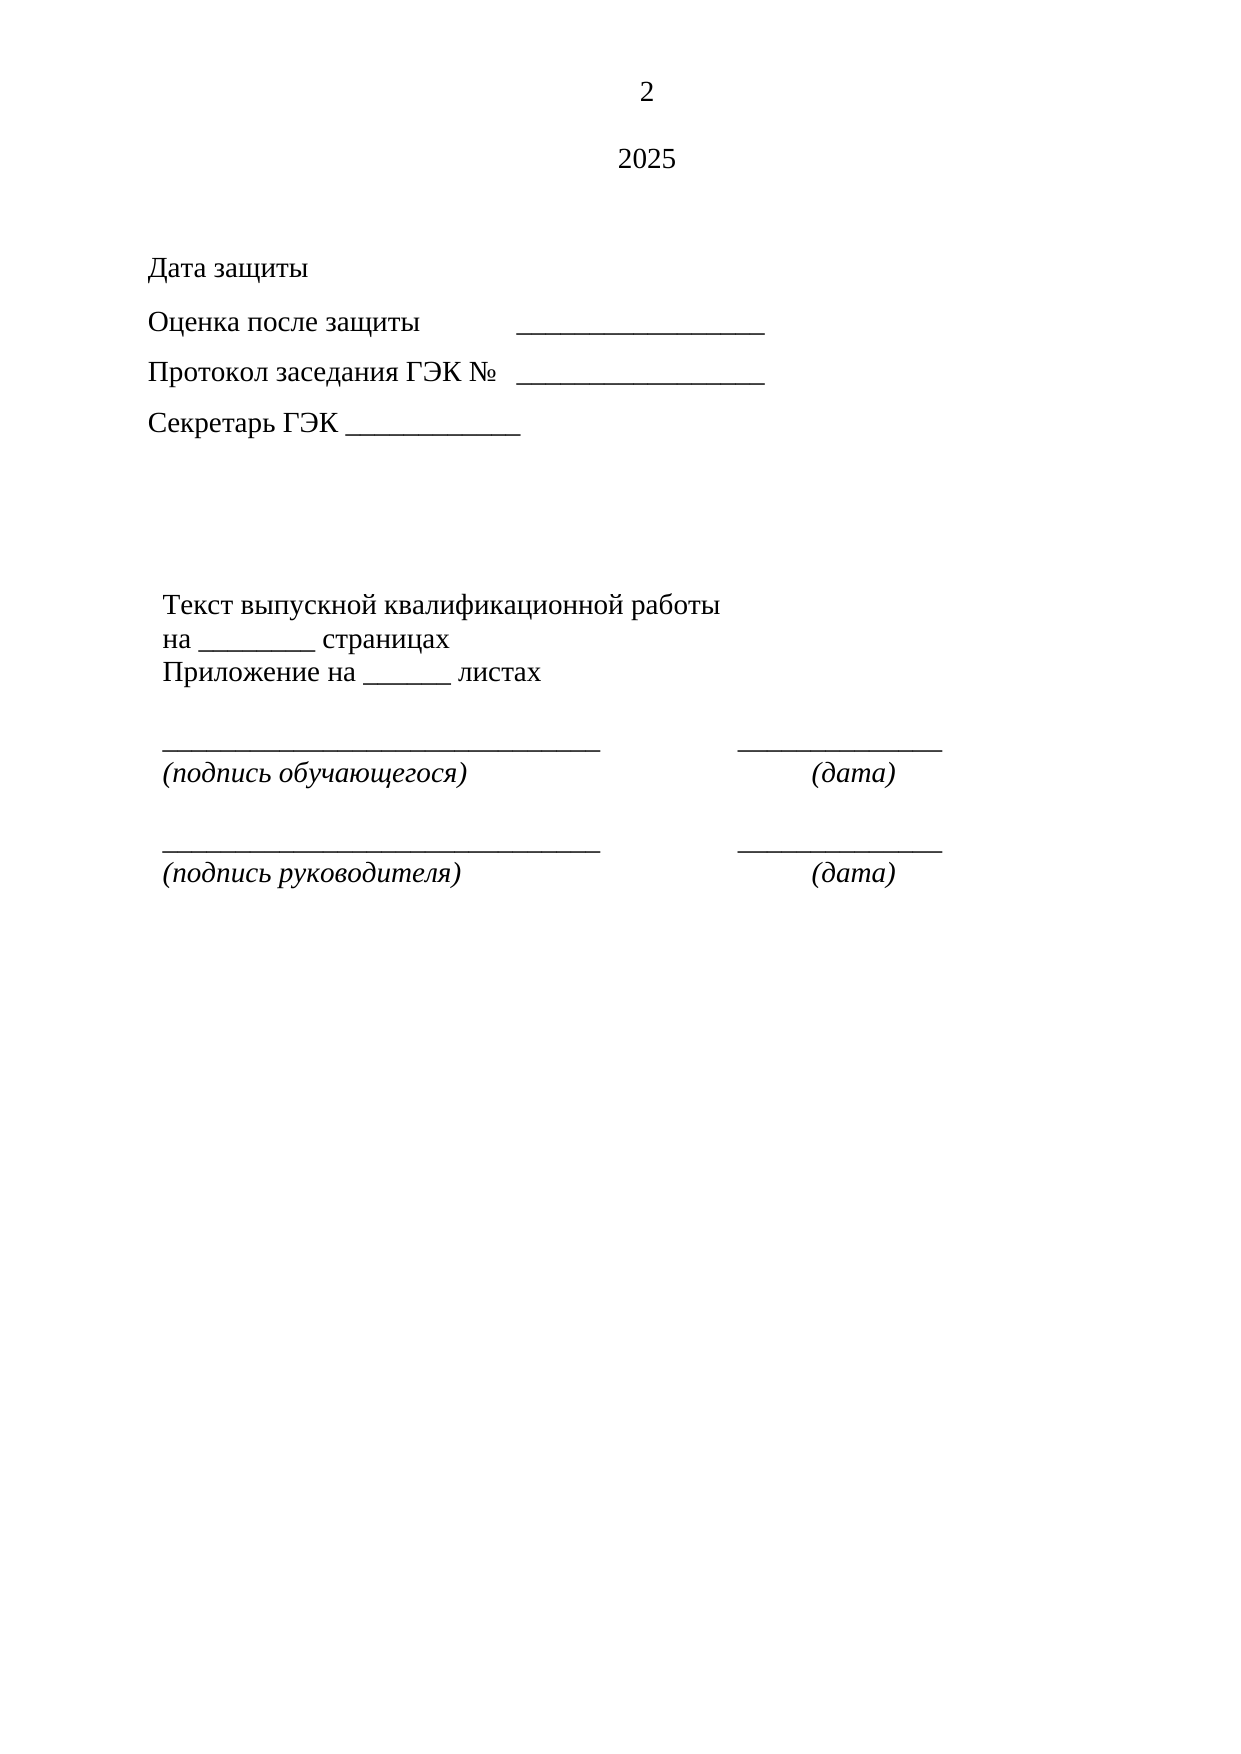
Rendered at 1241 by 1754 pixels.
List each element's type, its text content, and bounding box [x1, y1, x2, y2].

text Протокол заседания ГЭК № _________________ [89, 354, 1146, 388]
text (подпись руководителя) (дата) [162, 856, 1146, 889]
text ______________________________ ______________ [162, 822, 1146, 856]
text Оценка после защиты _________________ [89, 304, 1146, 338]
text на ________ страницах [162, 621, 1146, 654]
text Приложение на ______ листах [162, 654, 1146, 688]
text ______________________________ ______________ [162, 721, 1146, 755]
text 2025 [148, 141, 1146, 174]
text Секретарь ГЭК ____________ [89, 405, 1146, 438]
text Дата защиты [148, 250, 1146, 283]
text Текст выпускной квалификационной работы [162, 587, 1146, 621]
text (подпись обучающегося) (дата) [162, 755, 1146, 788]
